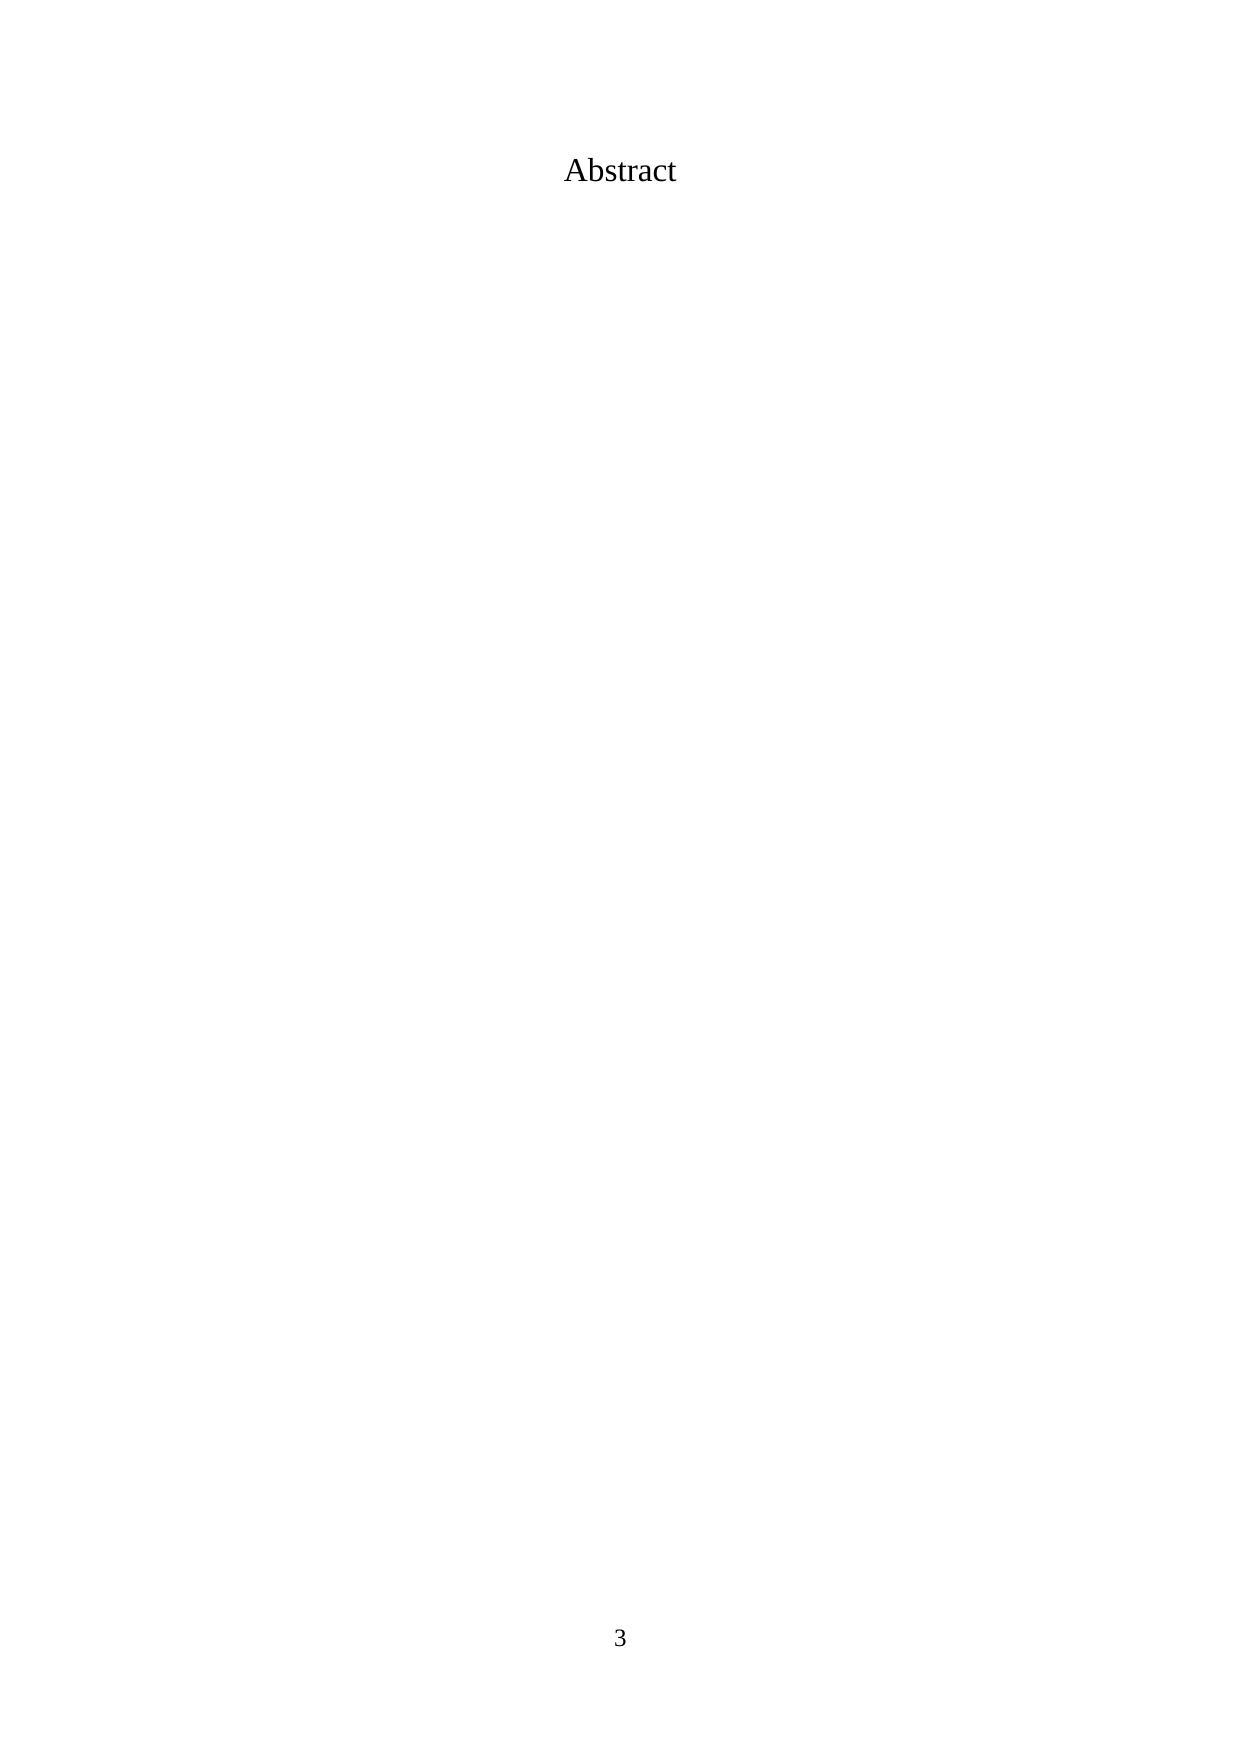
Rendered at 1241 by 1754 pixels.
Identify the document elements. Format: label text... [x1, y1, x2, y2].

text Abstract [112, 150, 1128, 188]
